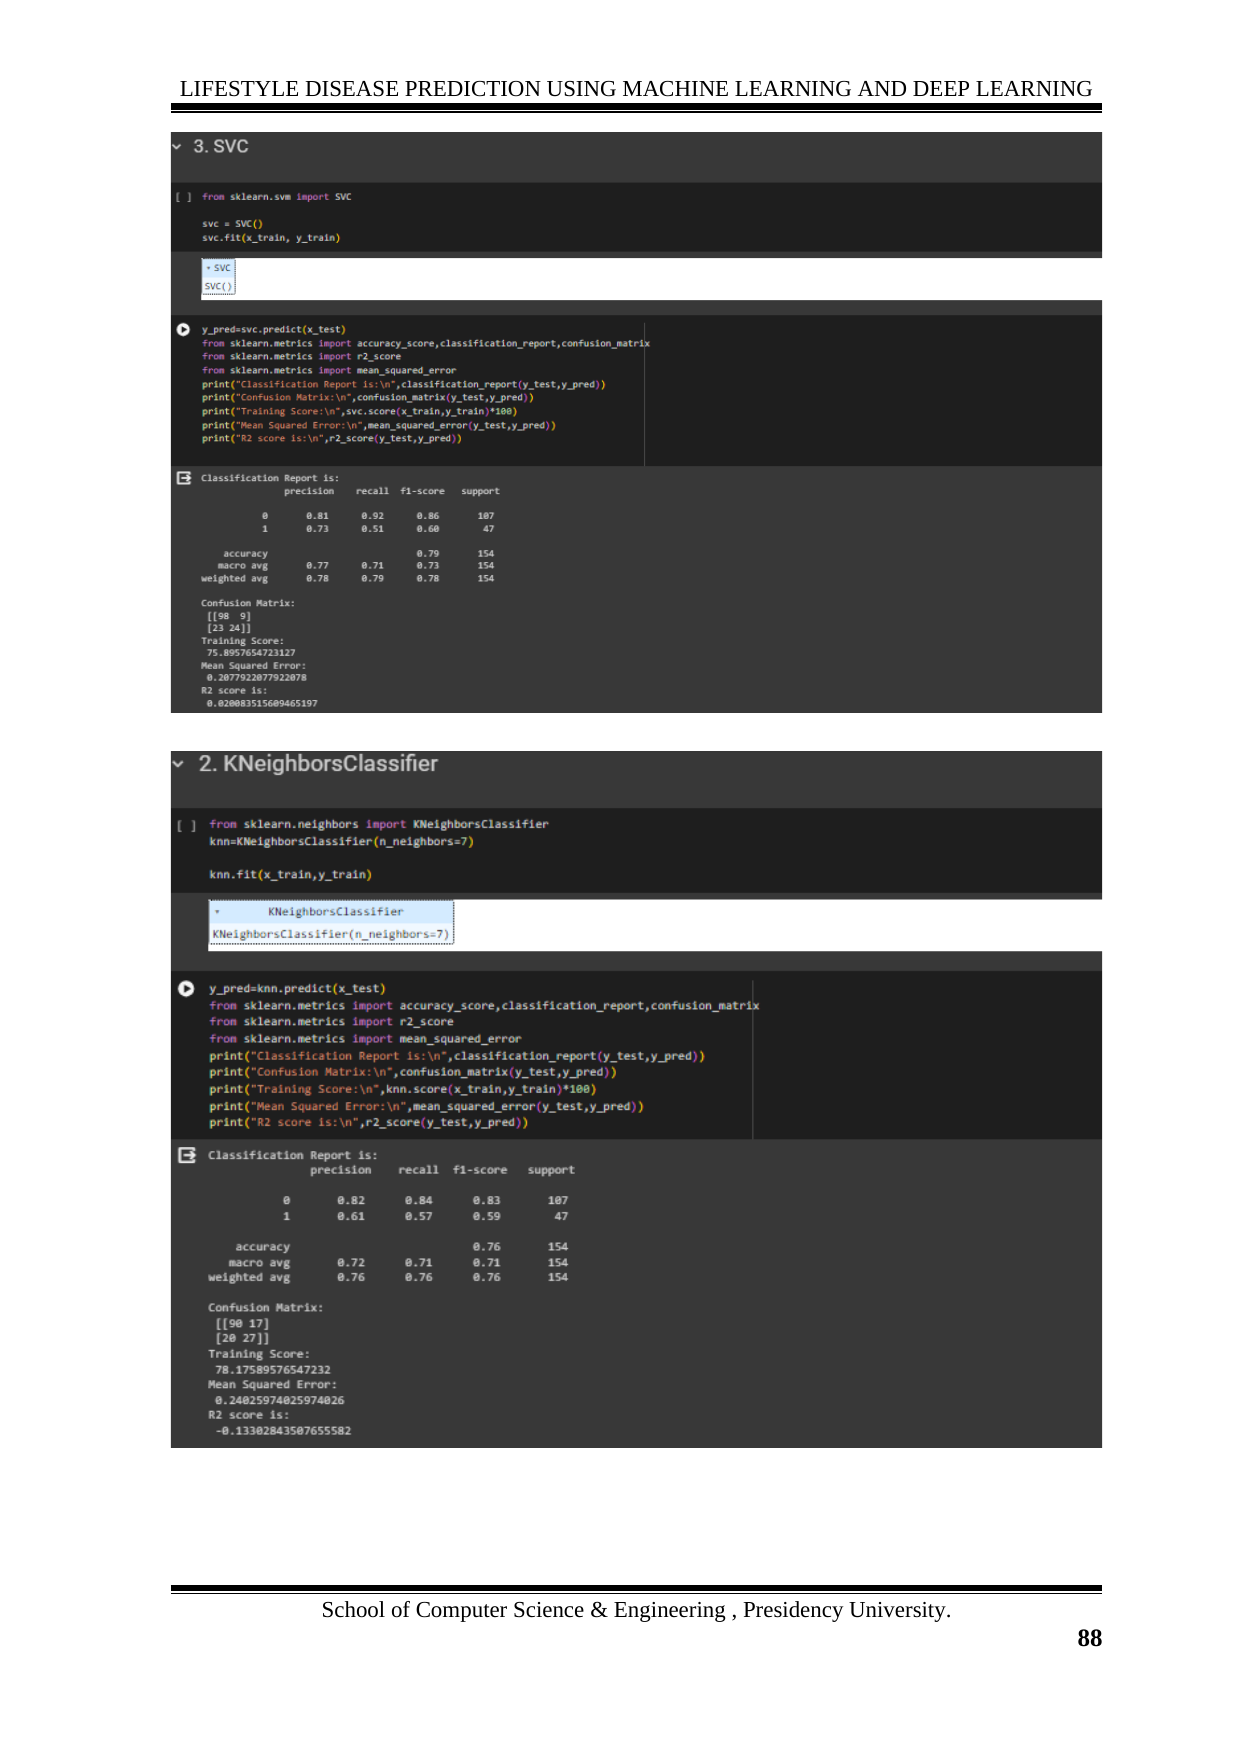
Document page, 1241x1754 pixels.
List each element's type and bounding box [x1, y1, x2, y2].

picture [170, 751, 1103, 1448]
picture [170, 132, 1103, 713]
